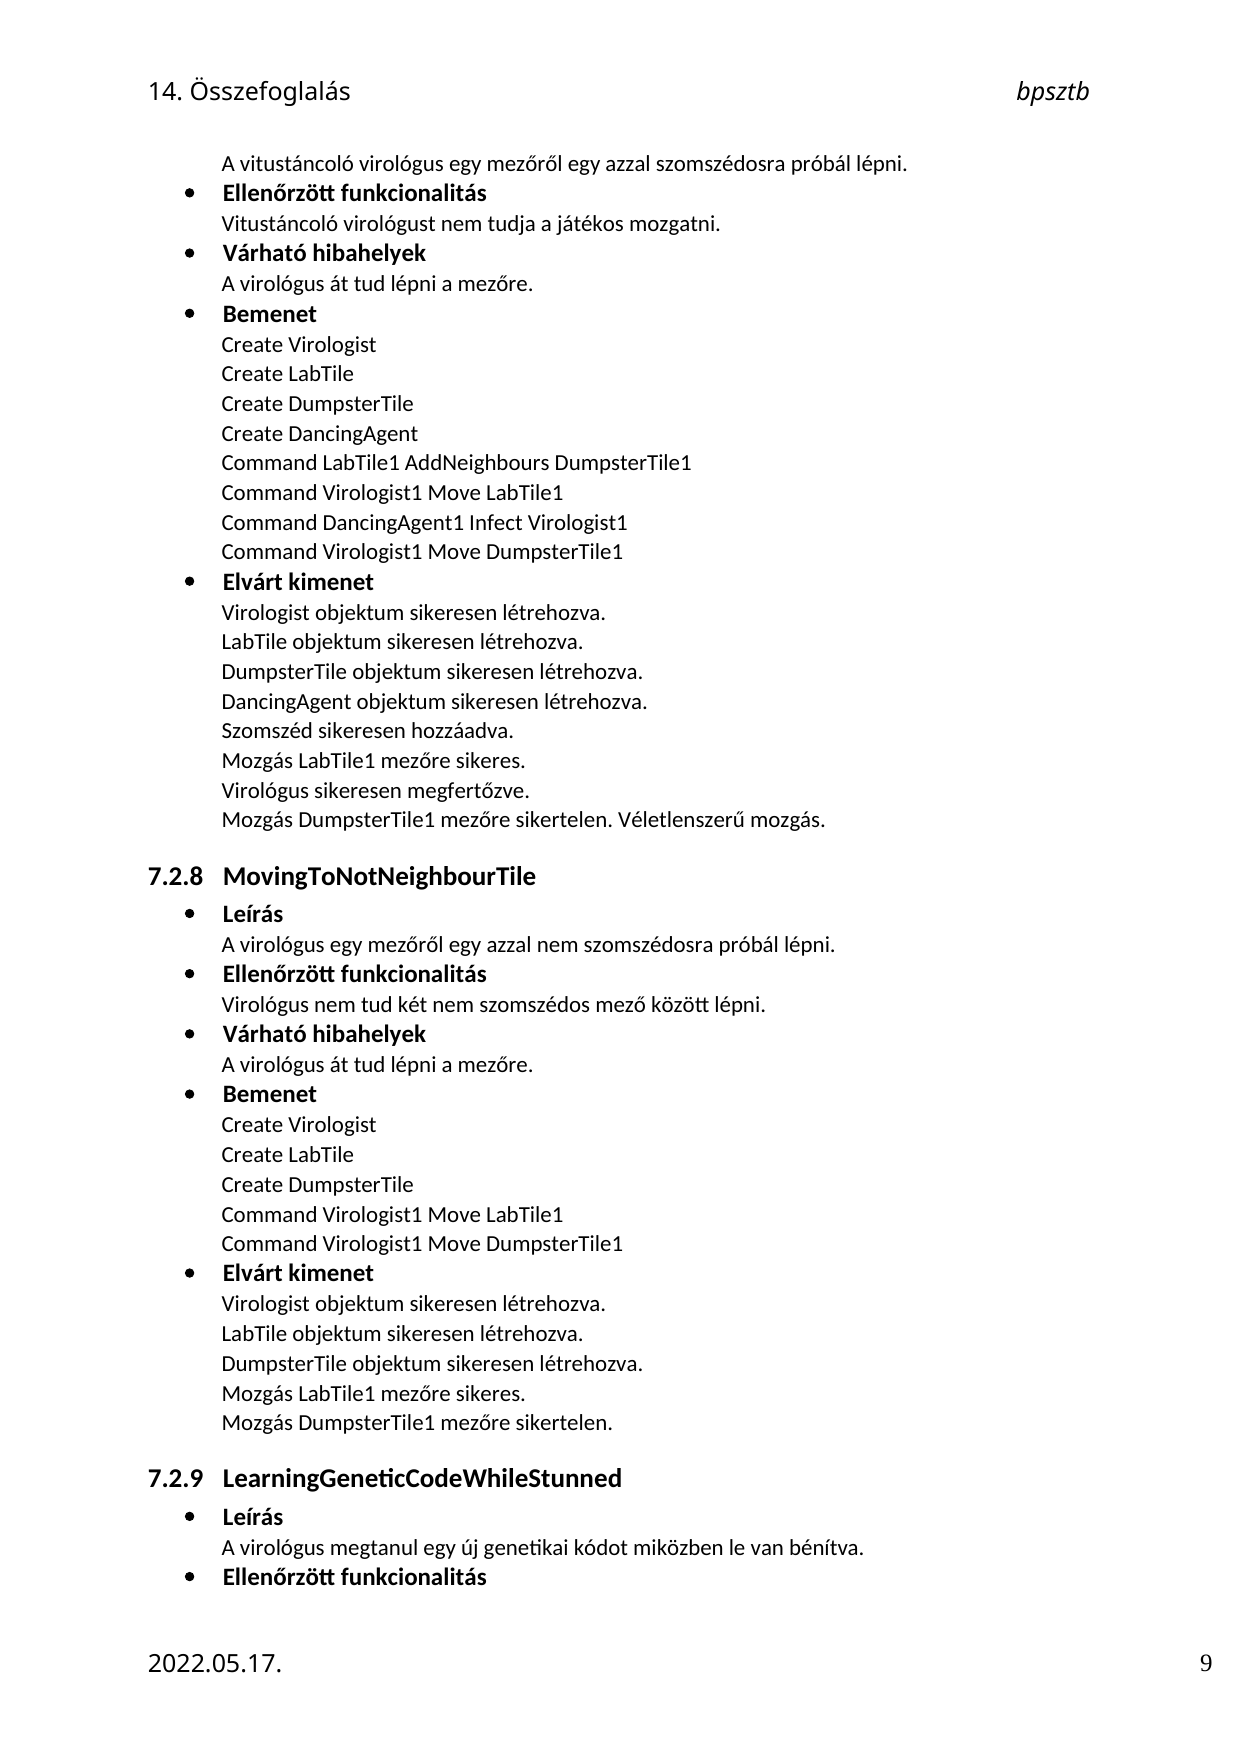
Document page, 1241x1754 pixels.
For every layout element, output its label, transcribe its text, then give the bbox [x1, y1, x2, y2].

text Command Virologist1 Move DumpsterTile1 [221, 1228, 1093, 1258]
text Virologist objektum sikeresen létrehozva. [221, 596, 1093, 626]
text A virológus megtanul egy új genetikai kódot miközben le van bénítva. [221, 1531, 1093, 1561]
text Create LabTile [221, 358, 1093, 388]
text A vitustáncoló virológus egy mezőről egy azzal szomszédosra próbál lépni. [221, 148, 1093, 177]
text A virológus egy mezőről egy azzal nem szomszédosra próbál lépni. [221, 928, 1093, 958]
text Command Virologist1 Move DumpsterTile1 [221, 536, 1093, 566]
text LabTile objektum sikeresen létrehozva. [221, 626, 1093, 656]
text A virológus át tud lépni a mezőre. [221, 1049, 1093, 1079]
list Leírás [185, 1501, 1093, 1531]
list Ellenőrzött funkcionalitás [185, 1561, 1093, 1592]
text Create Virologist [221, 328, 1093, 358]
text Virológus sikeresen megfertőzve. [221, 774, 1093, 804]
list Bemenet [185, 1079, 1093, 1109]
text A virológus át tud lépni a mezőre. [221, 268, 1093, 298]
text Command LabTile1 AddNeighbours DumpsterTile1 [221, 447, 1093, 477]
list LearningGeneticCodeWhileStunned [148, 1462, 1093, 1494]
text Virologist objektum sikeresen létrehozva. [221, 1288, 1093, 1318]
text Command DancingAgent1 Infect Virologist1 [221, 506, 1093, 536]
text Create DancingAgent [221, 417, 1093, 447]
text Mozgás DumpsterTile1 mezőre sikertelen. [221, 1407, 1093, 1437]
text DumpsterTile objektum sikeresen létrehozva. [221, 656, 1093, 685]
list Elvárt kimenet [185, 1258, 1093, 1288]
text Create LabTile [221, 1139, 1093, 1168]
text Vitustáncoló virológust nem tudja a játékos mozgatni. [221, 208, 1093, 237]
text Command Virologist1 Move LabTile1 [221, 1198, 1093, 1228]
text Command Virologist1 Move LabTile1 [221, 477, 1093, 506]
text Create DumpsterTile [221, 1168, 1093, 1198]
text Szomszéd sikeresen hozzáadva. [221, 715, 1093, 745]
list MovingToNotNeighbourTile [148, 859, 1093, 892]
text Create DumpsterTile [221, 388, 1093, 417]
text Mozgás DumpsterTile1 mezőre sikertelen. Véletlenszerű mozgás. [221, 804, 1093, 834]
text Mozgás LabTile1 mezőre sikeres. [221, 745, 1093, 774]
list Várható hibahelyek [185, 237, 1093, 268]
list Leírás [185, 898, 1093, 928]
text Create Virologist [221, 1109, 1093, 1139]
text Virológus nem tud két nem szomszédos mező között lépni. [221, 989, 1093, 1018]
list Ellenőrzött funkcionalitás [185, 958, 1093, 989]
list Bemenet [185, 298, 1093, 328]
text Mozgás LabTile1 mezőre sikeres. [221, 1377, 1093, 1407]
text DancingAgent objektum sikeresen létrehozva. [221, 685, 1093, 715]
list Várható hibahelyek [185, 1018, 1093, 1049]
text DumpsterTile objektum sikeresen létrehozva. [221, 1347, 1093, 1377]
list Elvárt kimenet [185, 566, 1093, 596]
list Ellenőrzött funkcionalitás [185, 177, 1093, 208]
text LabTile objektum sikeresen létrehozva. [221, 1318, 1093, 1347]
